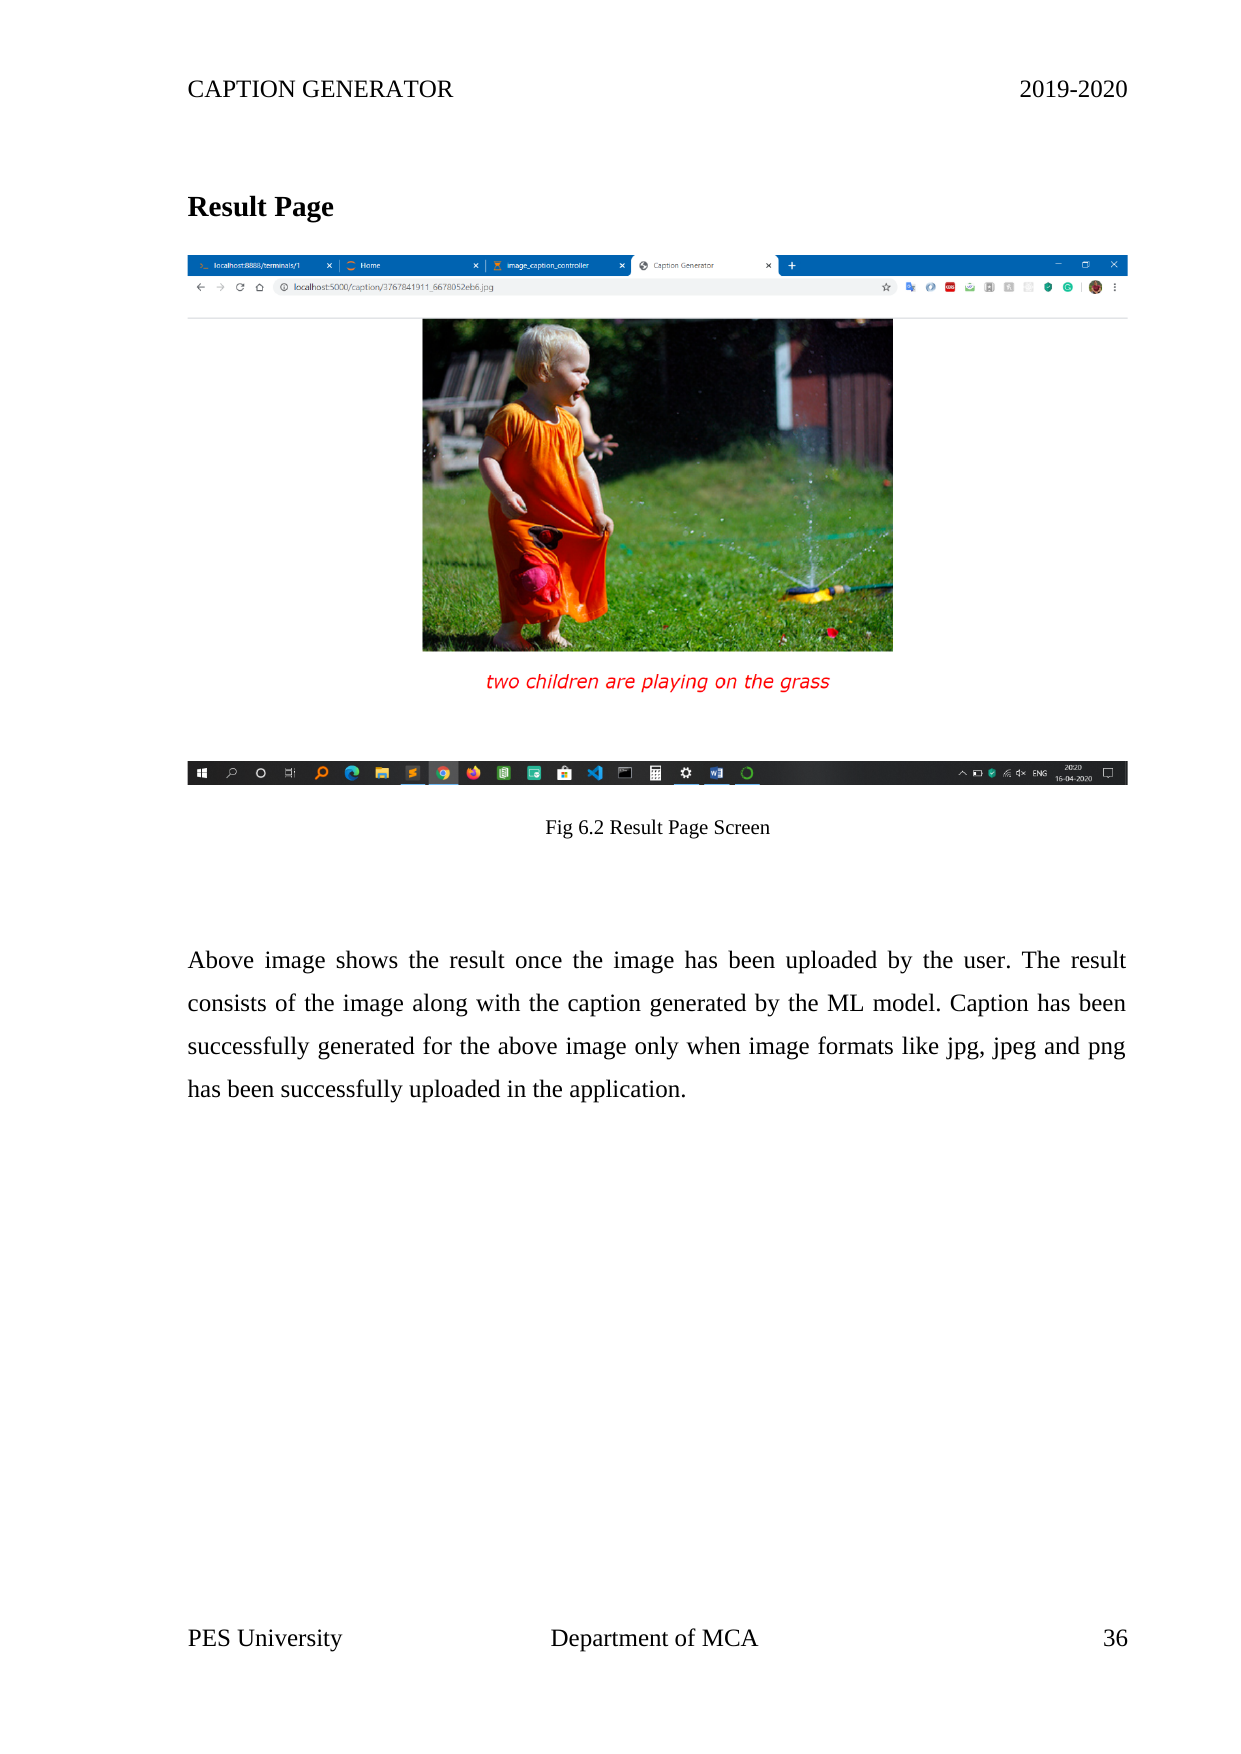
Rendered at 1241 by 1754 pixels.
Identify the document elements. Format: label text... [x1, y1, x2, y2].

picture [187, 255, 1128, 785]
text Result Page [187, 189, 1128, 222]
text Fig 6.2 Result Page Screen [187, 815, 1128, 839]
text Above image shows the result once the image has been uploaded by the user. The result consists of the image along with the caption generated by the ML model. Caption has been successfully generated for the above image only when image formats like jpg, jpeg and png has been successfully uploaded in the application. [187, 945, 1128, 1103]
